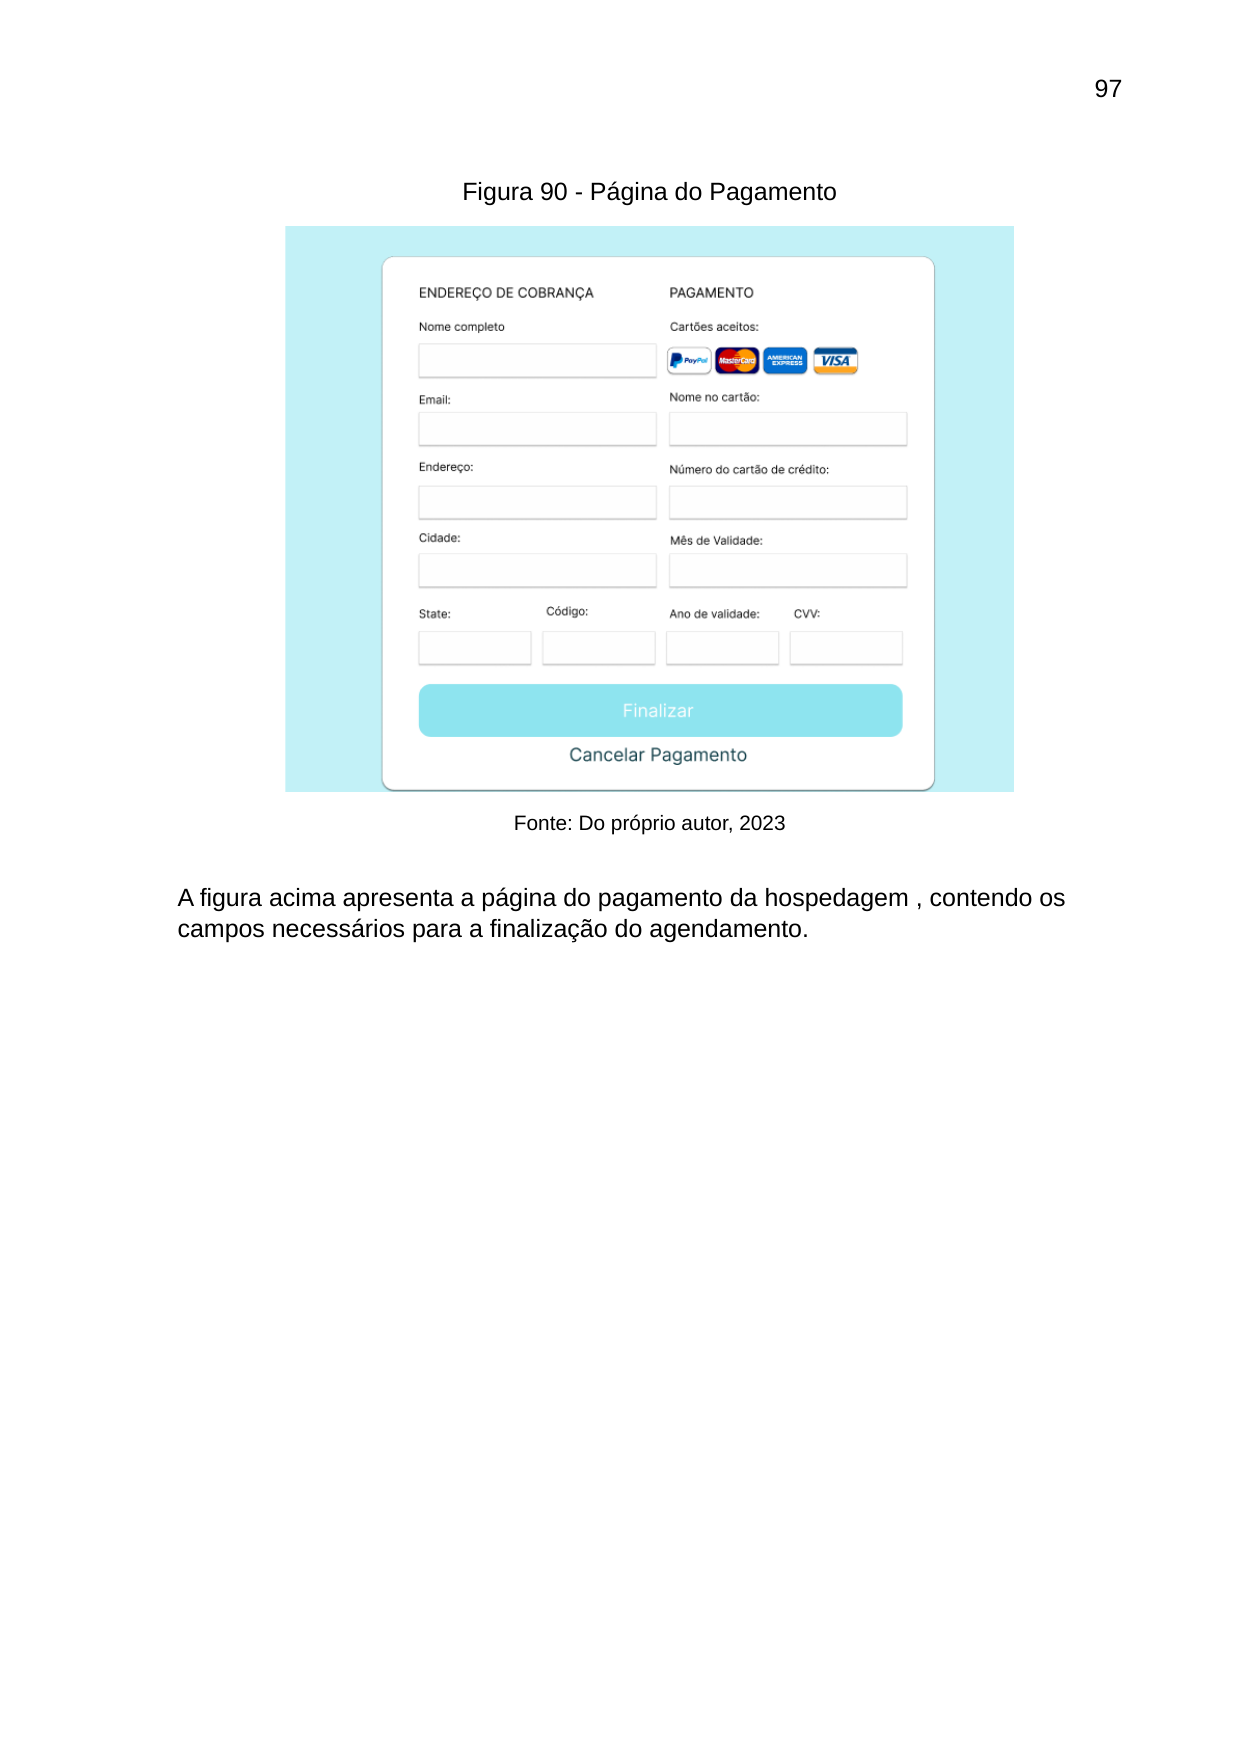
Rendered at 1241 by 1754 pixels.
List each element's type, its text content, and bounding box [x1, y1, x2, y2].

text A figura acima apresenta a página do pagamento da hospedagem , contendo os campos necessários para a finalização do agendamento. [177, 883, 1122, 942]
picture [285, 226, 1014, 792]
text Figura 90 - Página do Pagamento [177, 177, 1122, 206]
text Fonte: Do próprio autor, 2023 [177, 811, 1122, 835]
